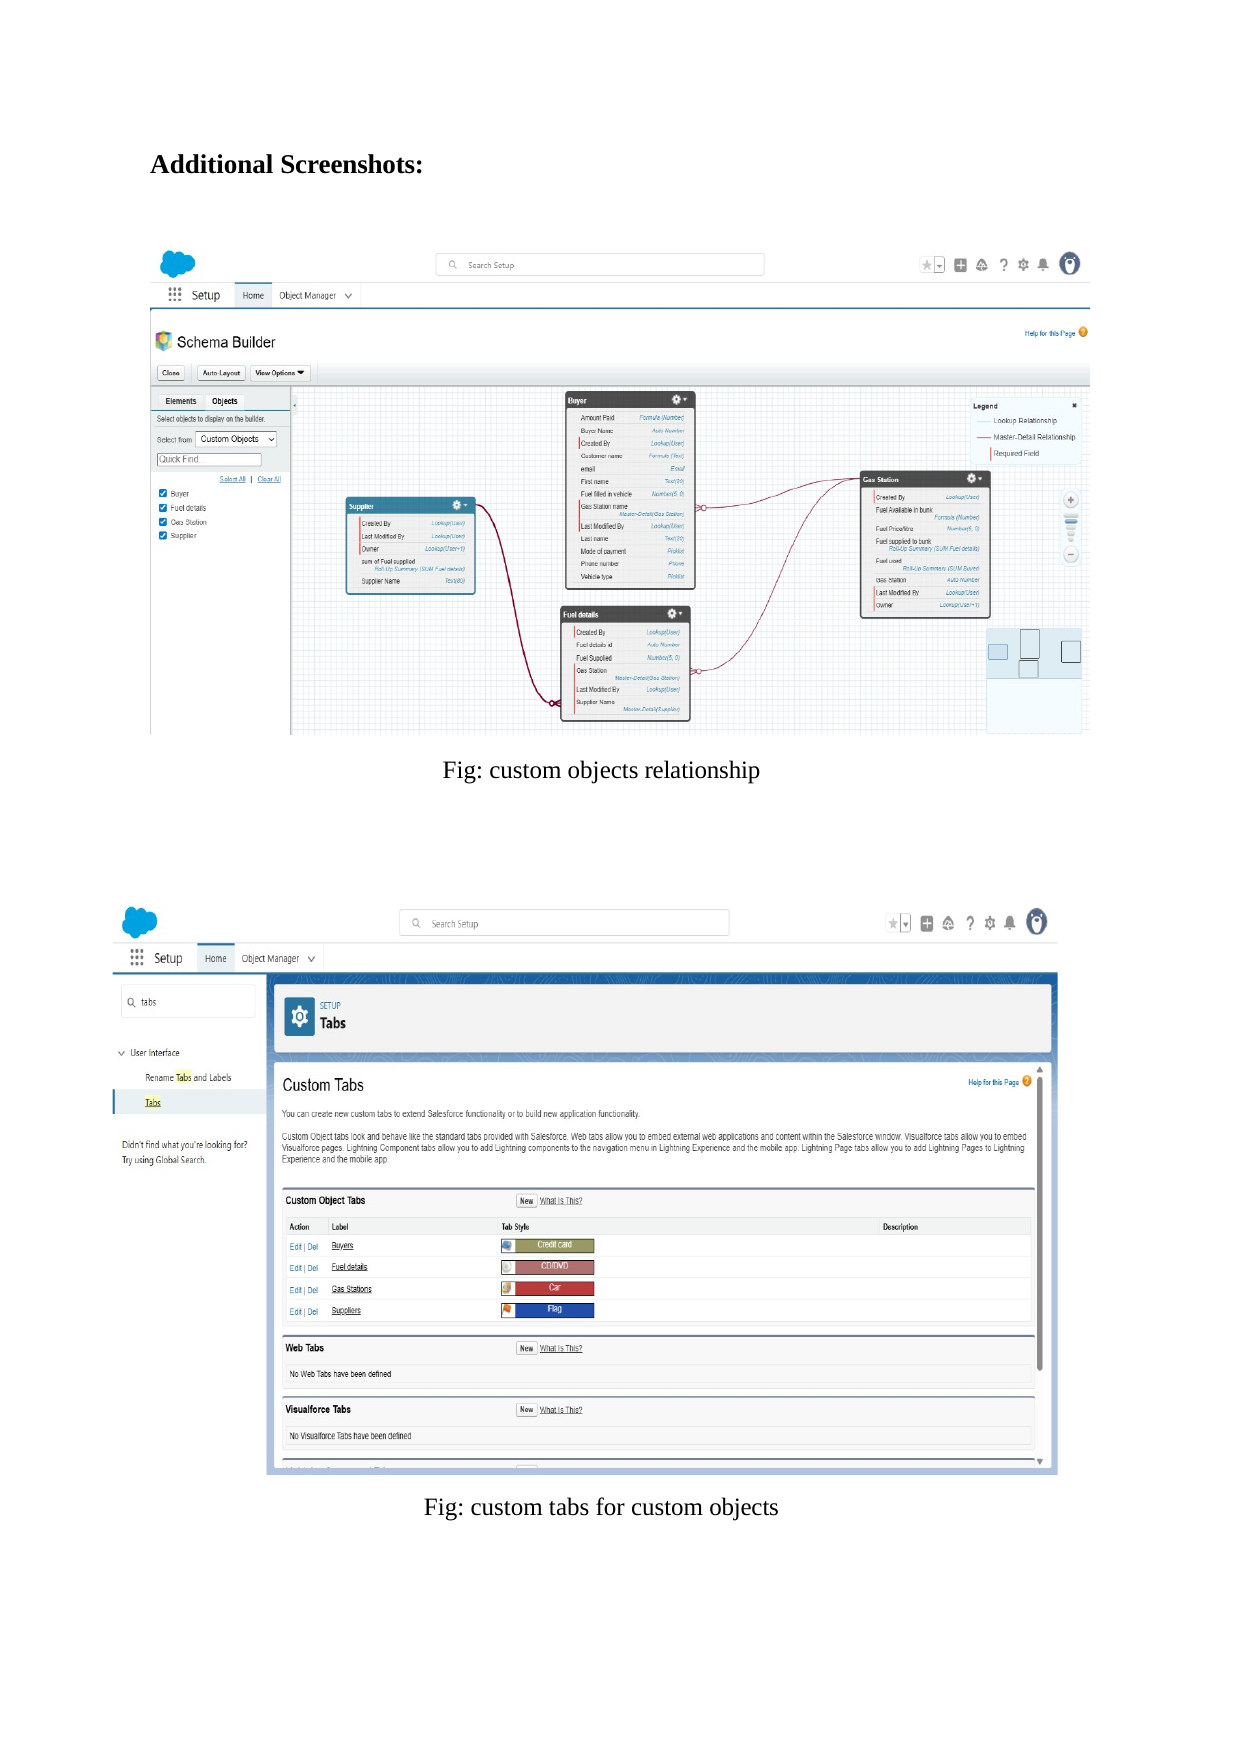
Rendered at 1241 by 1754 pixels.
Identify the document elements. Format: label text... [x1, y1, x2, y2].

picture [112, 906, 1058, 1475]
picture [150, 250, 1091, 735]
subtitle Additional Screenshots: [150, 148, 1093, 179]
text Fig: custom tabs for custom objects [113, 1492, 1090, 1521]
